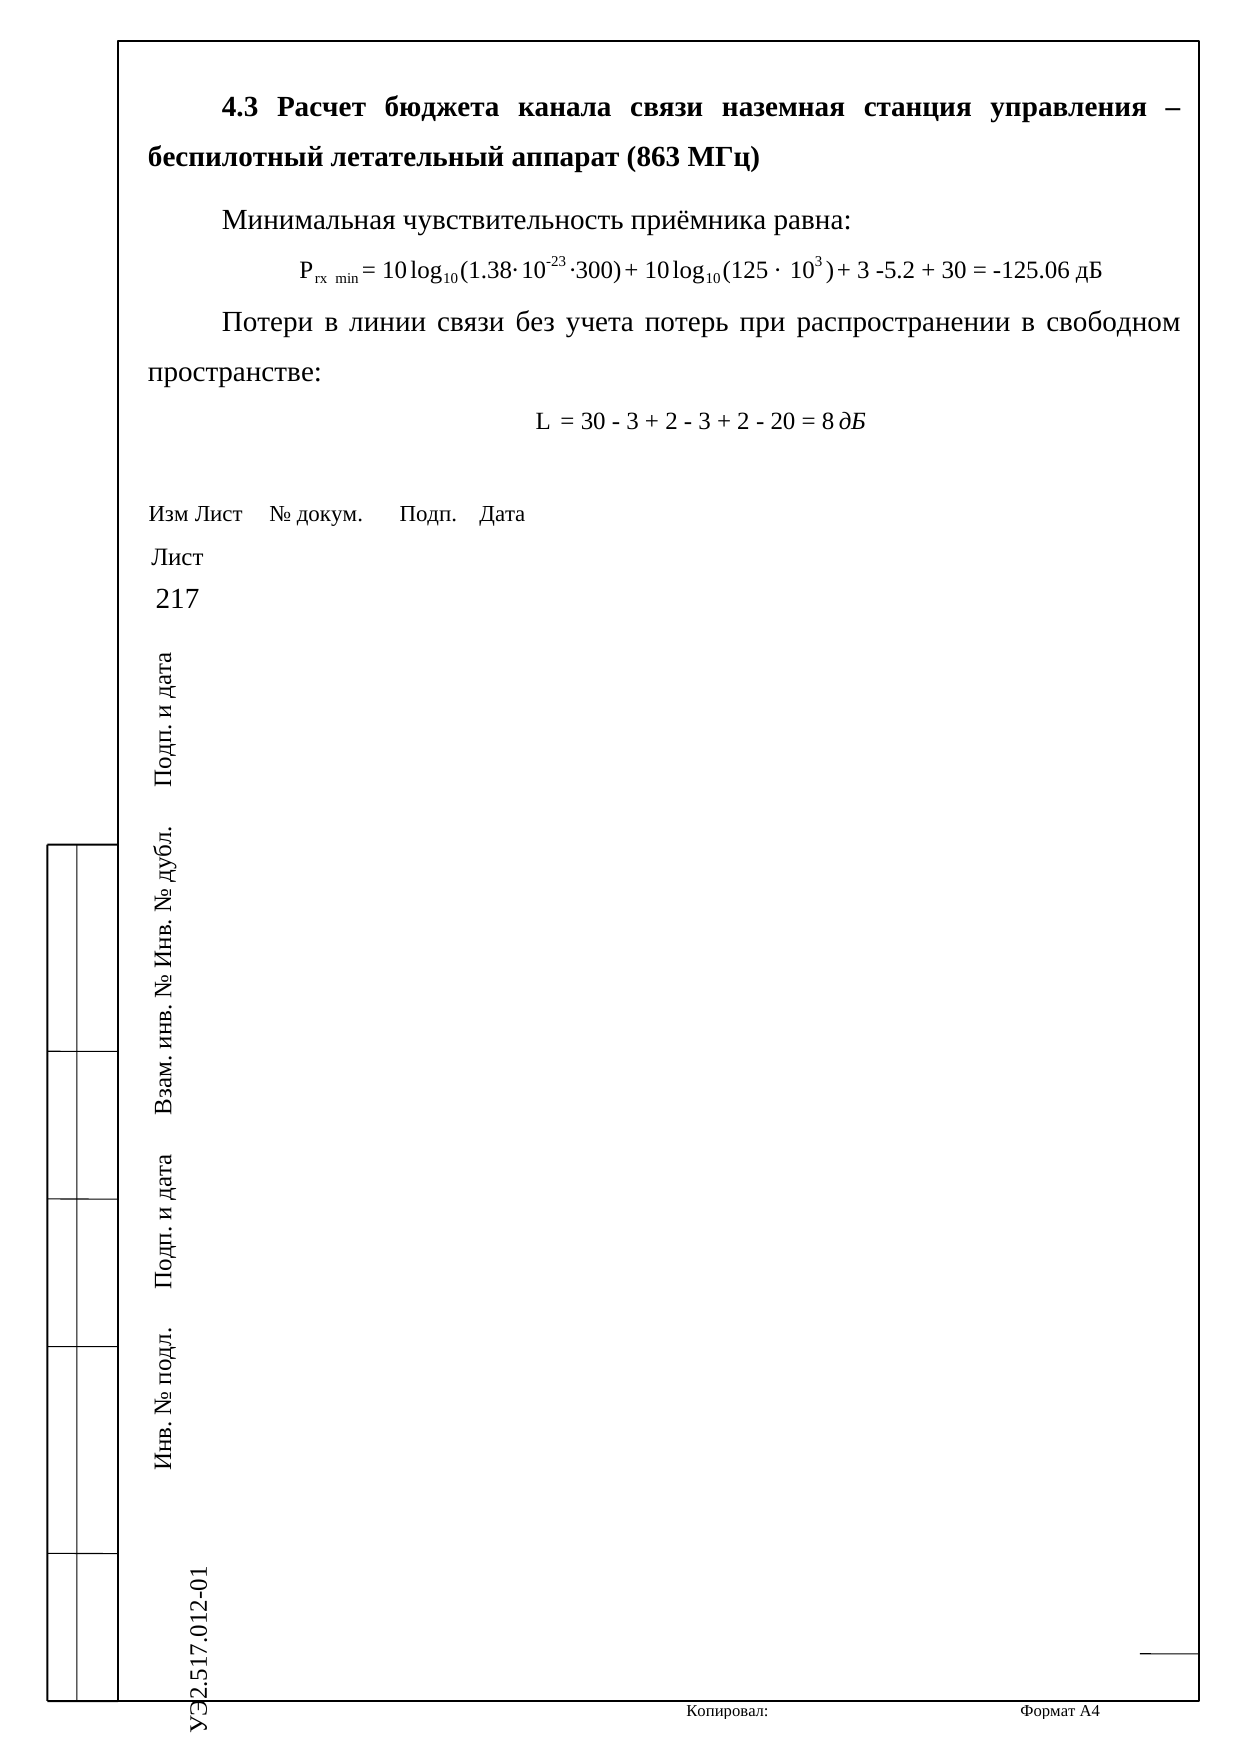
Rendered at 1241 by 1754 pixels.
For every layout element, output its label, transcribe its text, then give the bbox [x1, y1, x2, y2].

subtitle 4.3 Расчет бюджета канала связи наземная станция управления – беспилотный летательный аппарат (863 МГц) [148, 89, 1181, 172]
text Потери в линии связи без учета потерь при распространении в свободном пространстве: [148, 304, 1181, 388]
text Минимальная чувствительность приёмника равна: [148, 202, 1181, 235]
